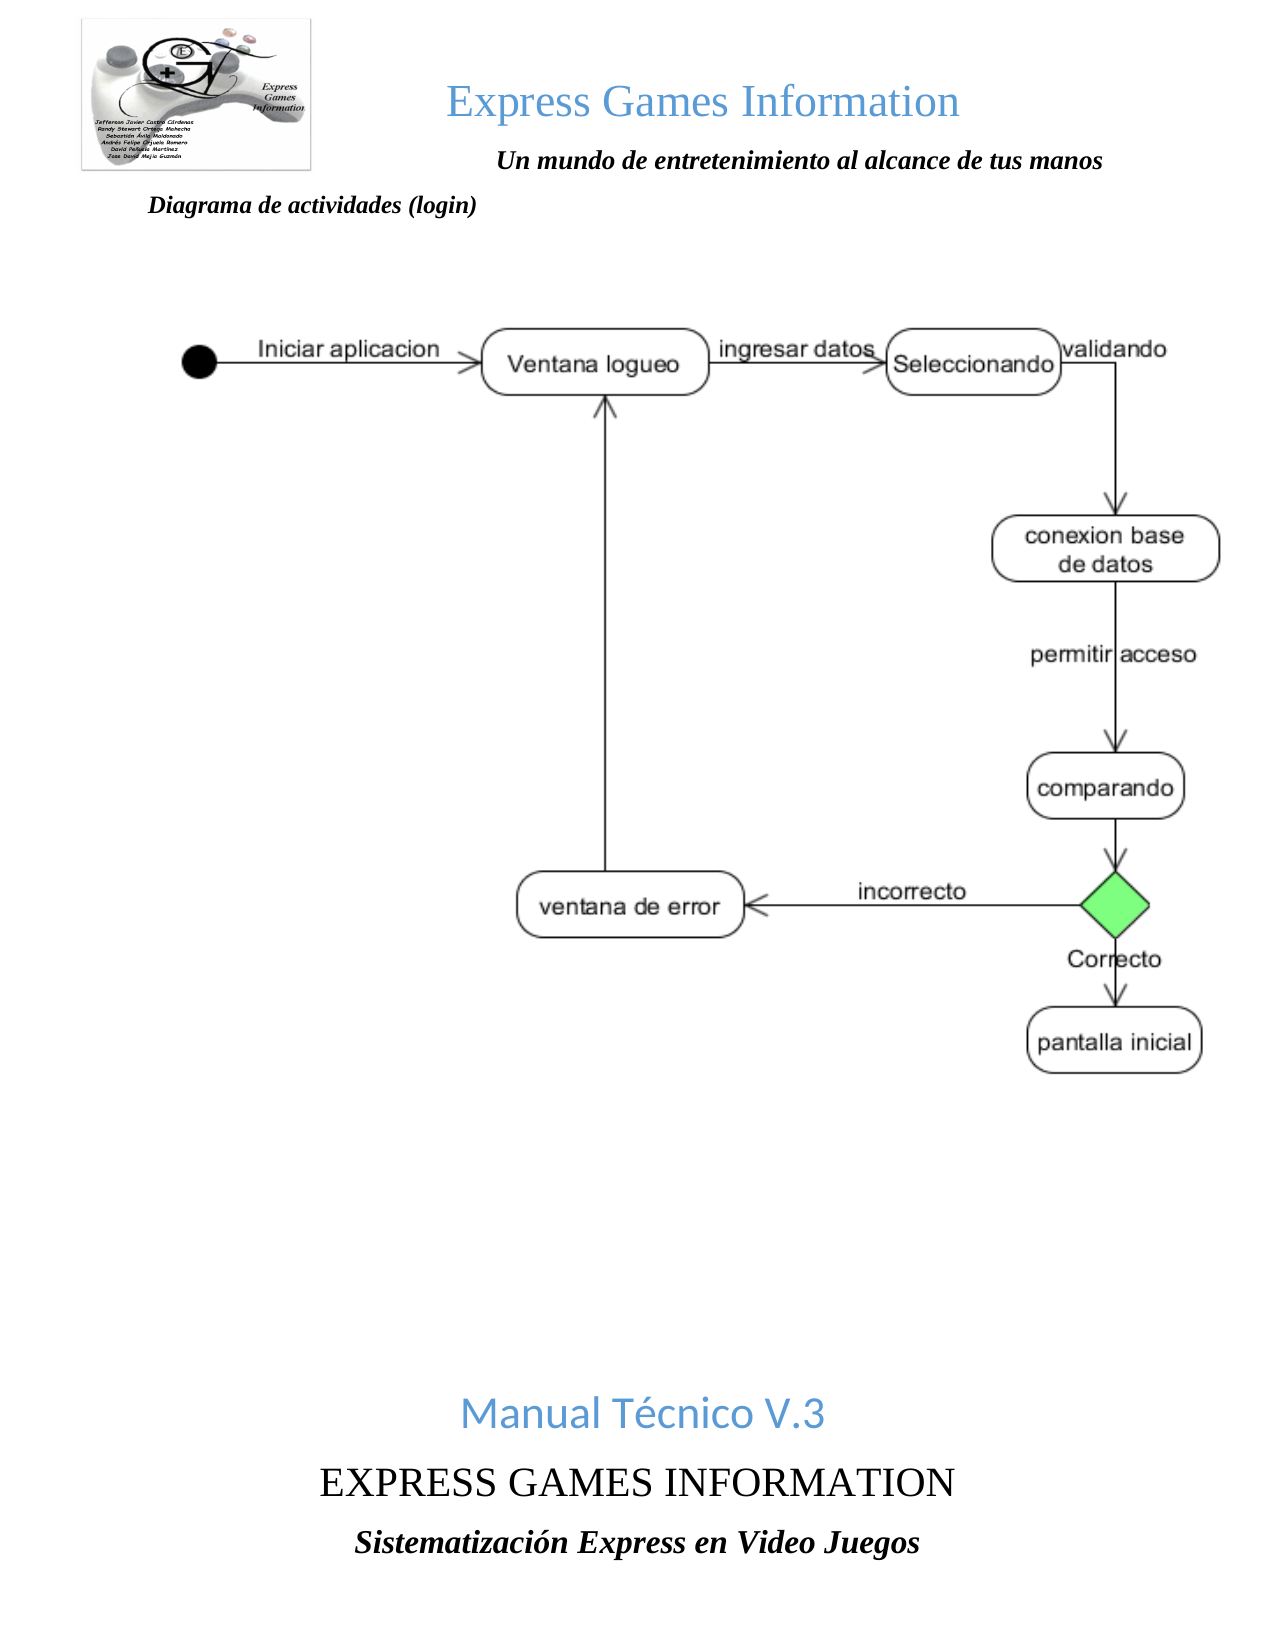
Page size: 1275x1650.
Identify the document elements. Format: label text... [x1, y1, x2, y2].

picture [75, 15, 316, 174]
picture [147, 247, 1254, 1103]
subtitle Diagrama de actividades (login) [148, 190, 1127, 219]
